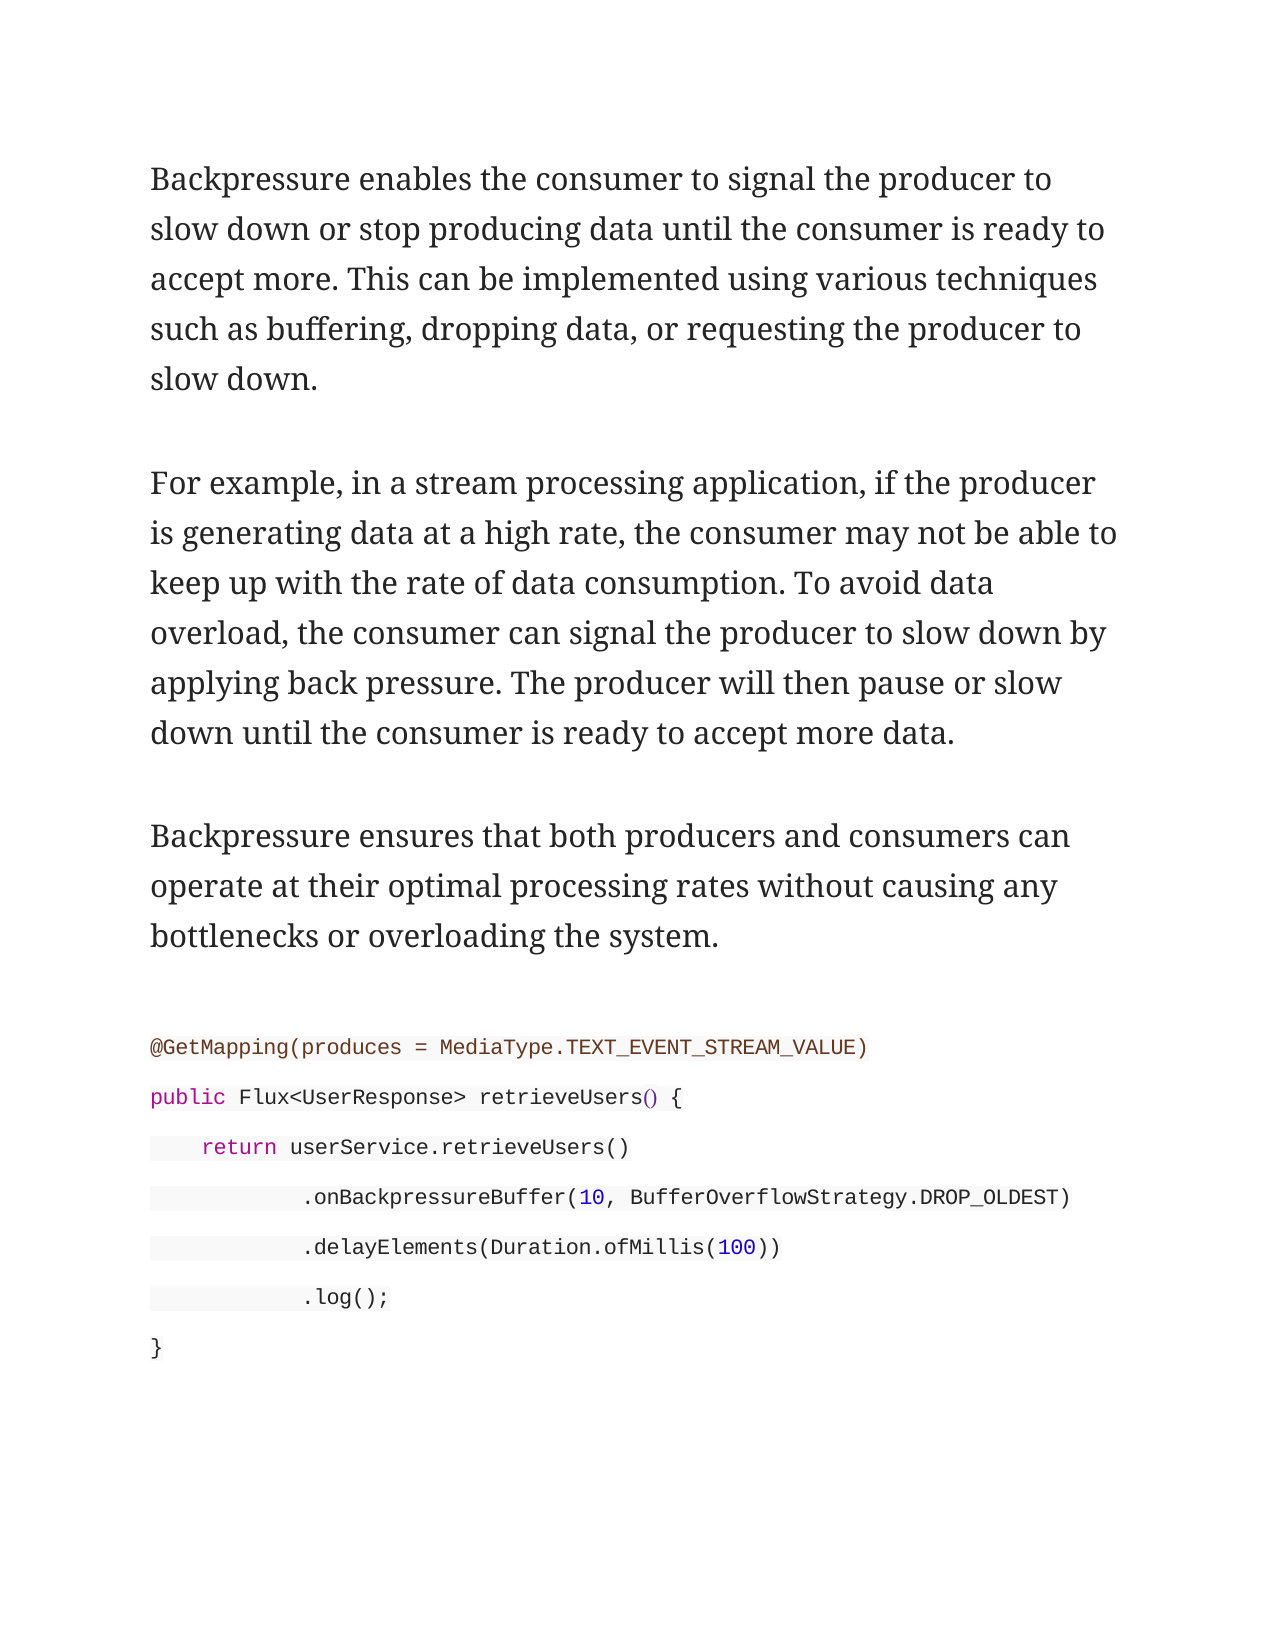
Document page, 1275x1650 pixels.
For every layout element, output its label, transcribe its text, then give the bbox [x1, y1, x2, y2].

text Backpressure enables the consumer to signal the producer to slow down or stop producing data until the consumer is ready to accept more. This can be implemented using various techniques such as buffering, dropping data, or requesting the producer to slow down. [150, 150, 1125, 400]
text Backpressure ensures that both producers and consumers can operate at their optimal processing rates without causing any bottlenecks or overloading the system. [150, 807, 1125, 957]
text For example, in a stream processing application, if the producer is generating data at a high rate, the consumer may not be able to keep up with the rate of data consumption. To avoid data overload, the consumer can signal the producer to slow down by applying back pressure. The producer will then pause or slow down until the consumer is ready to accept more data. [150, 453, 1125, 753]
text @GetMapping(produces = MediaType.TEXT_EVENT_STREAM_VALUE) public Flux<UserResponse> retrieveUsers() { return userService.retrieveUsers() .onBackpressureBuffer(10, BufferOverflowStrategy.DROP_OLDEST) .delayElements(Duration.ofMillis(100)) .log(); } [150, 1011, 1125, 1361]
